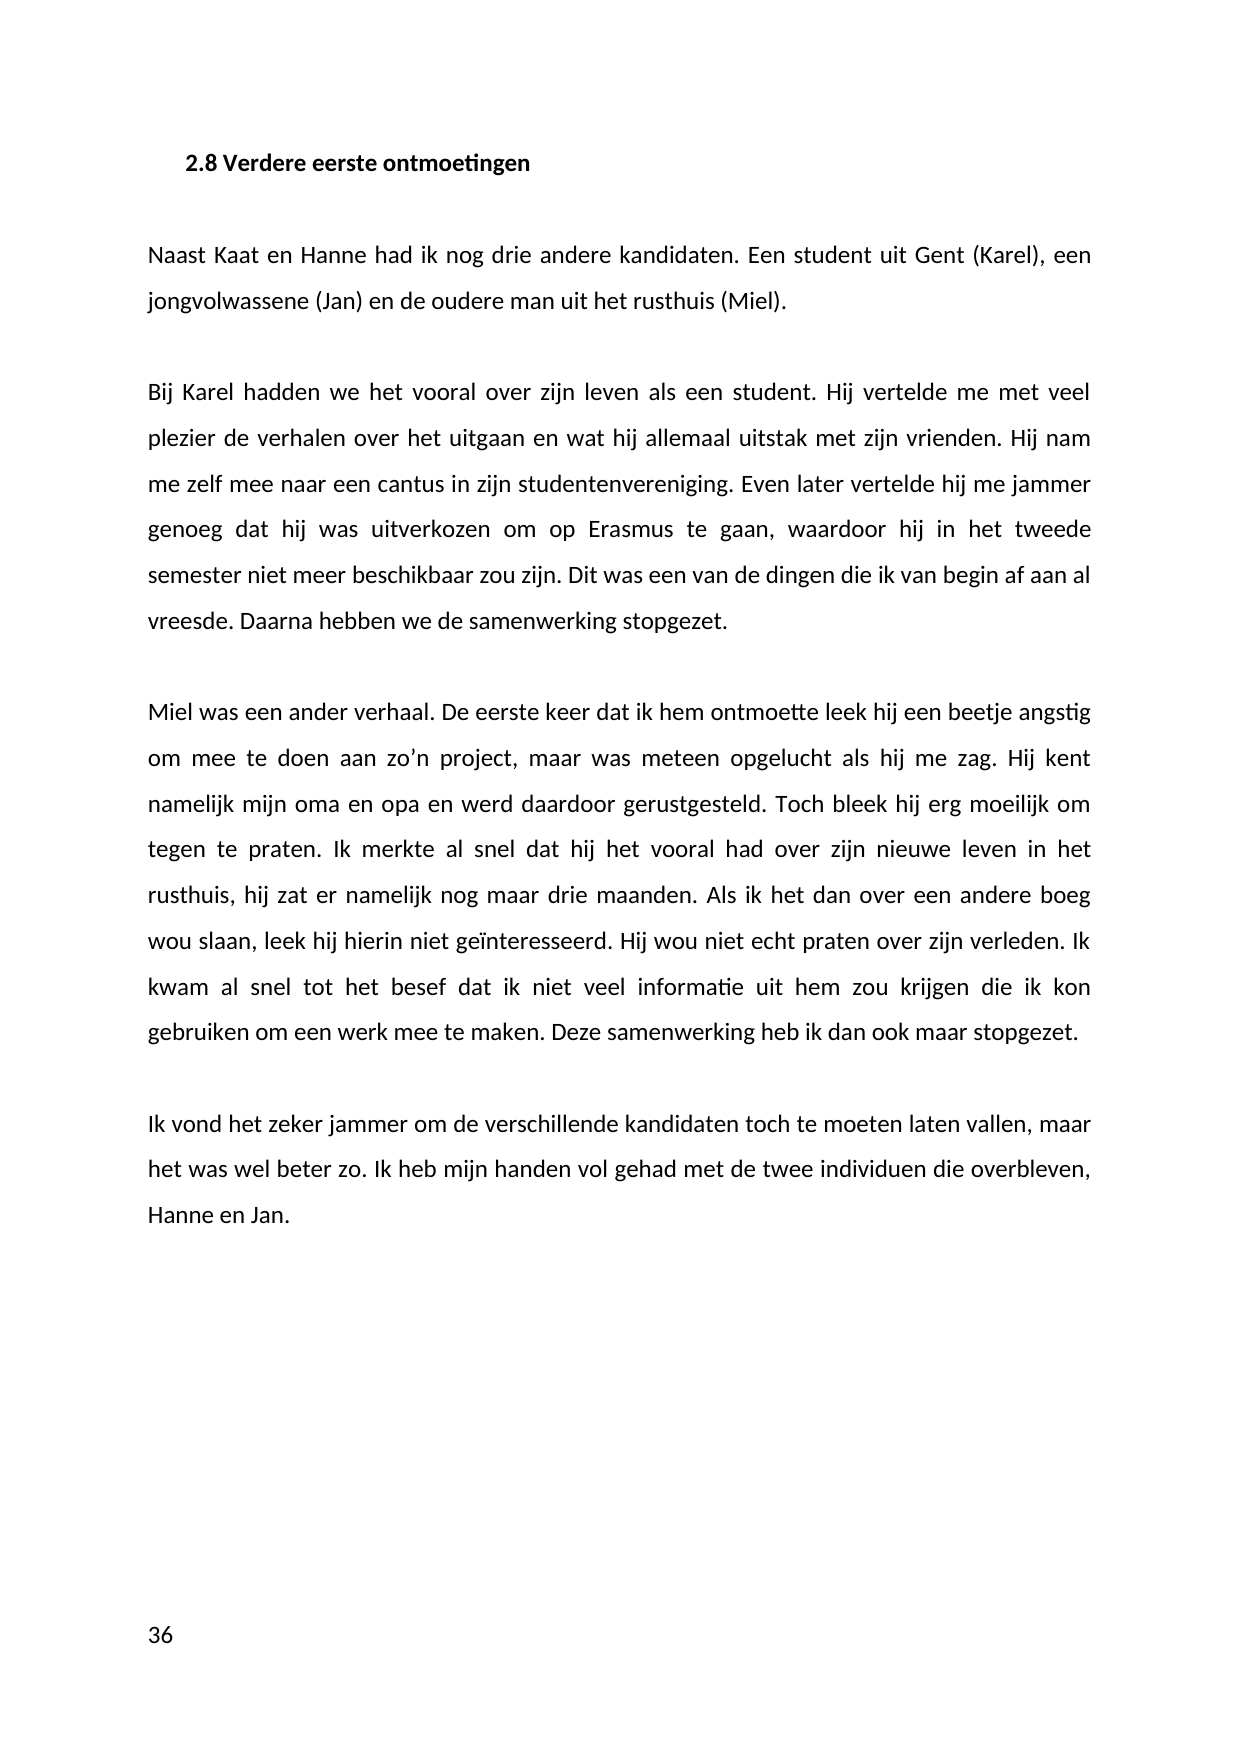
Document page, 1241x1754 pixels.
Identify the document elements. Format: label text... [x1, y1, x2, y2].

text Miel was een ander verhaal. De eerste keer dat ik hem ontmoette leek hij een beetje angstig om mee te doen aan zo’n project, maar was meteen opgelucht als hij me zag. Hij kent namelijk mijn oma en opa en werd daardoor gerustgesteld. Toch bleek hij erg moeilijk om tegen te praten. Ik merkte al snel dat hij het vooral had over zijn nieuwe leven in het rusthuis, hij zat er namelijk nog maar drie maanden. Als ik het dan over een andere boeg wou slaan, leek hij hierin niet geïnteresseerd. Hij wou niet echt praten over zijn verleden. Ik kwam al snel tot het besef dat ik niet veel informatie uit hem zou krijgen die ik kon gebruiken om een werk mee te maken. Deze samenwerking heb ik dan ook maar stopgezet. [148, 696, 1093, 1047]
text Ik vond het zeker jammer om de verschillende kandidaten toch te moeten laten vallen, maar het was wel beter zo. Ik heb mijn handen vol gehad met de twee individuen die overbleven, Hanne en Jan. [148, 1108, 1093, 1230]
text Bij Karel hadden we het vooral over zijn leven als een student. Hij vertelde me met veel plezier de verhalen over het uitgaan en wat hij allemaal uitstak met zijn vrienden. Hij nam me zelf mee naar een cantus in zijn studentenvereniging. Even later vertelde hij me jammer genoeg dat hij was uitverkozen om op Erasmus te gaan, waardoor hij in het tweede semester niet meer beschikbaar zou zijn. Dit was een van de dingen die ik van begin af aan al vreesde. Daarna hebben we de samenwerking stopgezet. [148, 376, 1093, 635]
text Naast Kaat en Hanne had ik nog drie andere kandidaten. Een student uit Gent (Karel), een jongvolwassene (Jan) en de oudere man uit het rusthuis (Miel). [148, 239, 1093, 315]
list Verdere eerste ontmoetingen [185, 148, 1093, 178]
